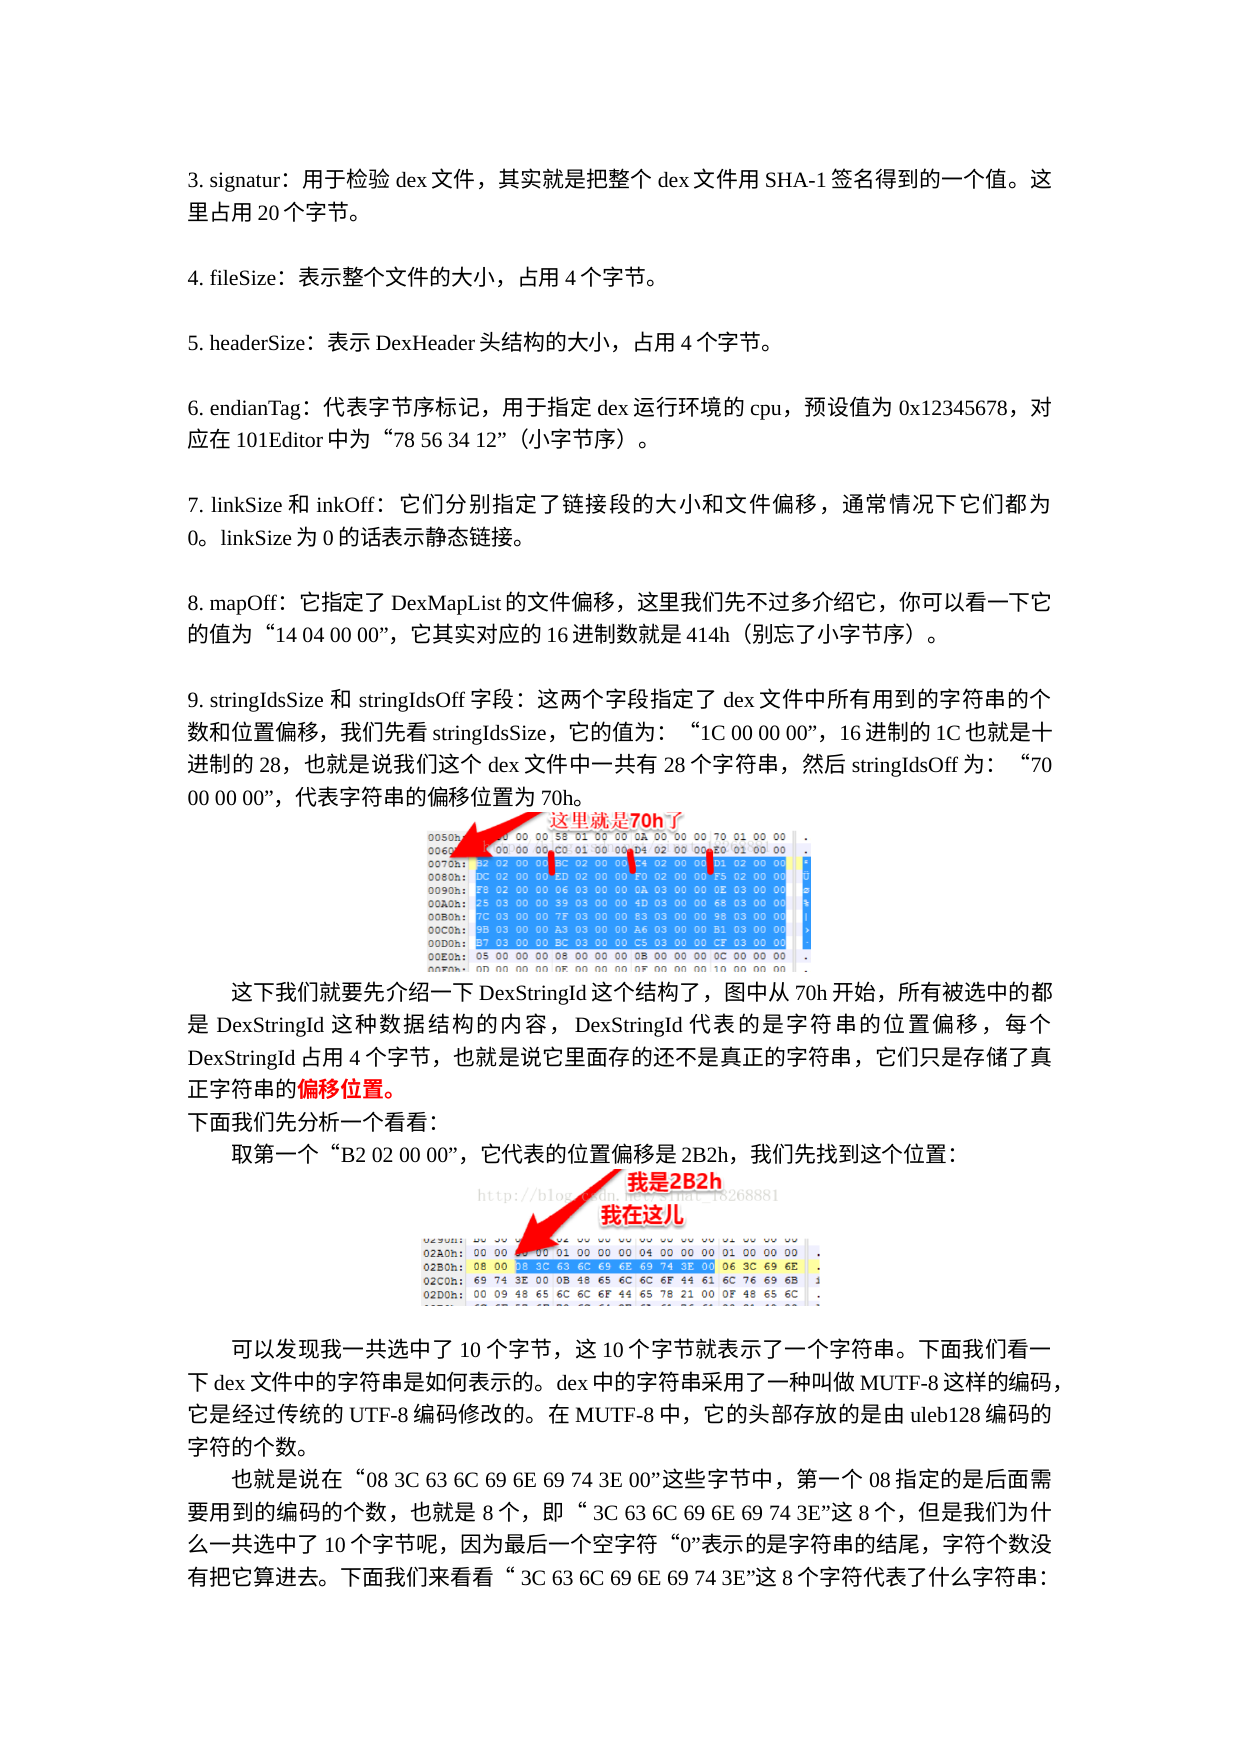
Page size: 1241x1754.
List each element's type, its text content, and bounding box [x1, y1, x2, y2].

text 也就是说在“08 3C 63 6C 69 6E 69 74 3E 00”这些字节中，第一个08指定的是后面需要用到的编码的个数，也就是8个，即“ 3C 63 6C 69 6E 69 74 3E”这8个，但是我们为什么一共选中了10个字节呢，因为最后一个空字符“0”表示的是字符串的结尾，字符个数没有把它算进去。下面我们来看看“ 3C 63 6C 69 6E 69 74 3E”这8个字符代表了什么字符串： [187, 1462, 1053, 1592]
text 可以发现我一共选中了10个字节，这10个字节就表示了一个字符串。下面我们看一下dex文件中的字符串是如何表示的。dex中的字符串采用了一种叫做MUTF-8这样的编码，它是经过传统的UTF-8编码修改的。在MUTF-8中，它的头部存放的是由uleb128编码的字符的个数。 [187, 1332, 1053, 1462]
text 9. stringIdsSize 和 stringIdsOff字段：这两个字段指定了dex文件中所有用到的字符串的个数和位置偏移，我们先看stringIdsSize，它的值为：“1C 00 00 00”，16进制的1C也就是十进制的28，也就是说我们这个dex文件中一共有28个字符串，然后stringIdsOff为：“70 00 00 00”，代表字符串的偏移位置为70h。 [187, 682, 1053, 812]
text 8. mapOff：它指定了DexMapList的文件偏移，这里我们先不过多介绍它，你可以看一下它的值为“14 04 00 00”，它其实对应的16进制数就是414h（别忘了小字节序）。 [187, 584, 1053, 649]
picture [414, 1169, 826, 1312]
text 这下我们就要先介绍一下DexStringId这个结构了，图中从70h开始，所有被选中的都是DexStringId这种数据结构的内容，DexStringId代表的是字符串的位置偏移，每个DexStringId占用4个字节，也就是说它里面存的还不是真正的字符串，它们只是存储了真正字符串的偏移位置。 [187, 974, 1053, 1104]
text 6. endianTag：代表字节序标记，用于指定dex运行环境的cpu，预设值为0x12345678，对应在101Editor中为“78 56 34 12”（小字节序）。 [187, 389, 1053, 454]
text 5. headerSize：表示DexHeader头结构的大小，占用4个字节。 [187, 324, 1053, 357]
picture [426, 812, 814, 974]
text 取第一个“B2 02 00 00”，它代表的位置偏移是2B2h，我们先找到这个位置： [187, 1137, 1053, 1169]
text 3. signatur：用于检验dex文件，其实就是把整个dex文件用SHA-1签名得到的一个值。这里占用20个字节。 [187, 162, 1053, 227]
text 7. linkSize和inkOff：它们分别指定了链接段的大小和文件偏移，通常情况下它们都为0。linkSize为0的话表示静态链接。 [187, 487, 1053, 552]
text 下面我们先分析一个看看： [187, 1104, 1053, 1137]
text 4. fileSize：表示整个文件的大小，占用4个字节。 [187, 259, 1053, 292]
